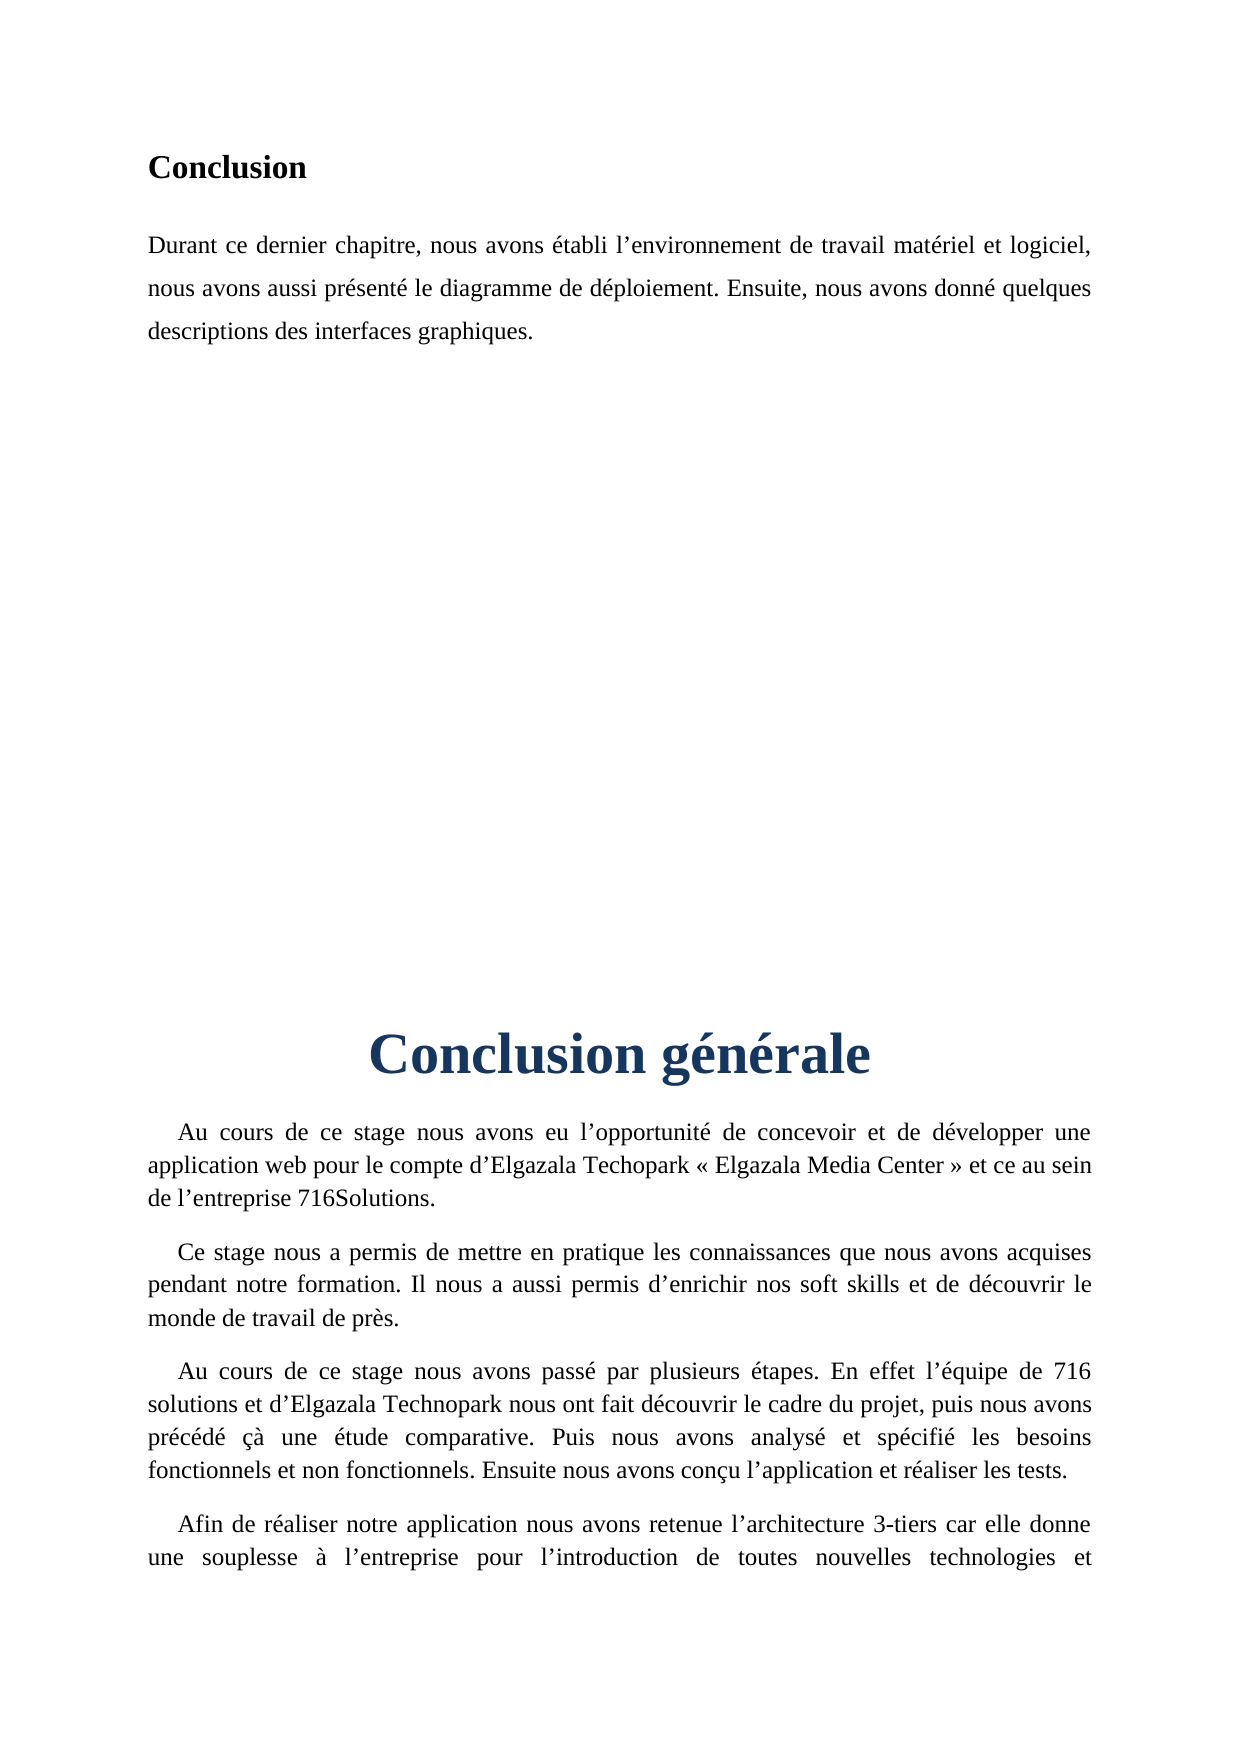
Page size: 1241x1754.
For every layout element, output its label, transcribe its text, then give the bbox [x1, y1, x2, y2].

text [148, 1509, 1093, 1571]
text Conclusion générale [148, 1019, 1093, 1086]
text Au cours de ce stage nous avons passé par plusieurs étapes. En effet l’équipe de 716 solutions et d’Elgazala Technopark nous ont fait découvrir le cadre du projet, puis nous avons précédé çà une étude comparative. Puis nous avons analysé et spécifié les besoins fonctionnels et non fonctionnels. Ensuite nous avons conçu l’application et réaliser les tests. [148, 1356, 1093, 1484]
text Ce stage nous a permis de mettre en pratique les connaissances que nous avons acquises pendant notre formation. Il nous a aussi permis d’enrichir nos soft skills et de découvrir le monde de travail de près. [148, 1237, 1093, 1331]
text Durant ce dernier chapitre, nous avons établi l’environnement de travail matériel et logiciel, nous avons aussi présenté le diagramme de déploiement. Ensuite, nous avons donné quelques descriptions des interfaces graphiques. [148, 230, 1093, 345]
text Au cours de ce stage nous avons eu l’opportunité de concevoir et de développer une application web pour le compte d’Elgazala Techopark « Elgazala Media Center » et ce au sein de l’entreprise 716Solutions. [148, 1117, 1093, 1211]
text Conclusion [148, 148, 1093, 186]
